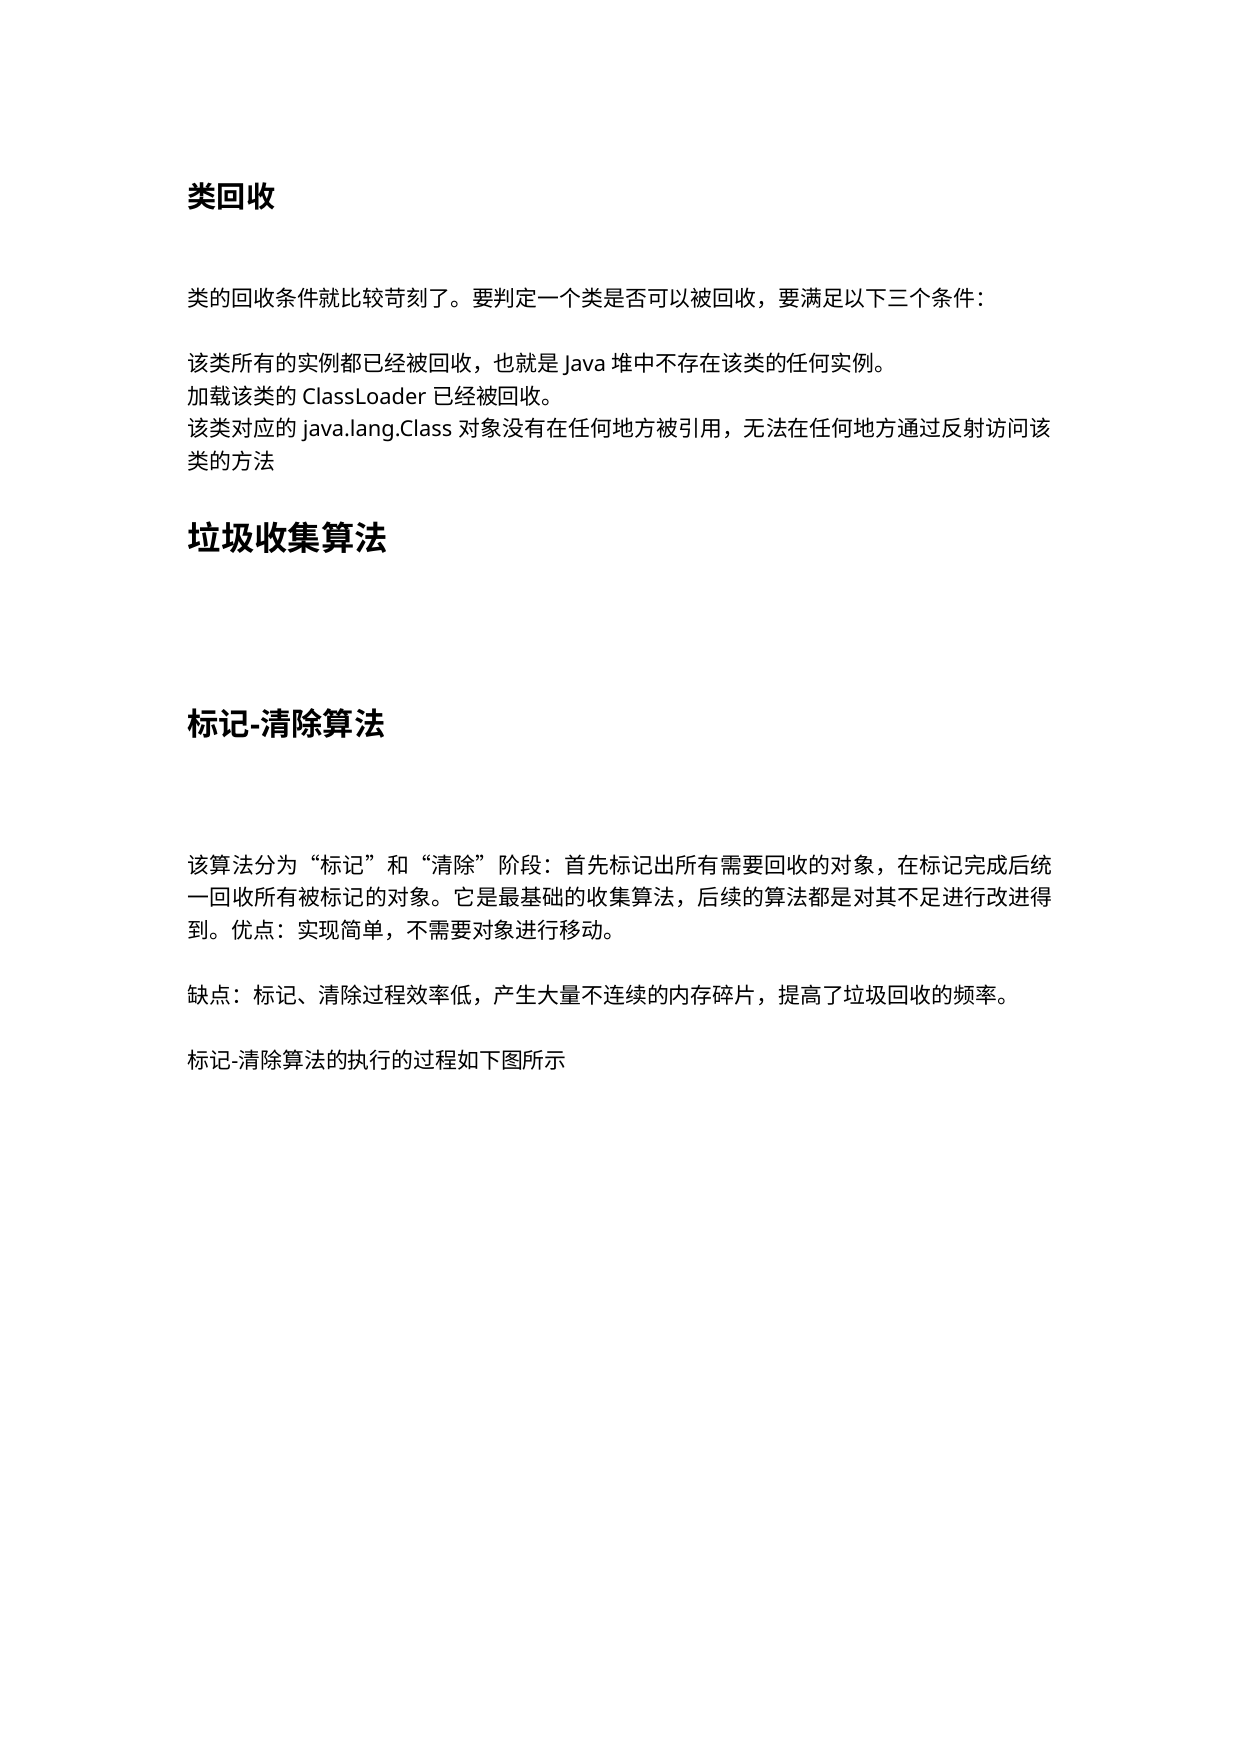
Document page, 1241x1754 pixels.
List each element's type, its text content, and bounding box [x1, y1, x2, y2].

text 该算法分为“标记”和“清除”阶段：首先标记出所有需要回收的对象，在标记完成后统一回收所有被标记的对象。它是最基础的收集算法，后续的算法都是对其不足进行改进得到。优点：实现简单，不需要对象进行移动。 [187, 847, 1053, 945]
text 缺点：标记、清除过程效率低，产生大量不连续的内存碎片，提高了垃圾回收的频率。 [187, 977, 1053, 1010]
text 类的回收条件就比较苛刻了。要判定一个类是否可以被回收，要满足以下三个条件： [187, 281, 1053, 313]
text 加载该类的 ClassLoader 已经被回收。 [187, 378, 1053, 411]
subtitle 类回收 [187, 162, 1053, 227]
subtitle 标记-清除算法 [187, 690, 1053, 755]
subtitle 垃圾收集算法 [187, 503, 1053, 568]
text 该类所有的实例都已经被回收，也就是 Java 堆中不存在该类的任何实例。 [187, 346, 1053, 378]
text 该类对应的 java.lang.Class 对象没有在任何地方被引用，无法在任何地方通过反射访问该类的方法 [187, 411, 1053, 476]
text 标记-清除算法的执行的过程如下图所示 [187, 1042, 1053, 1075]
